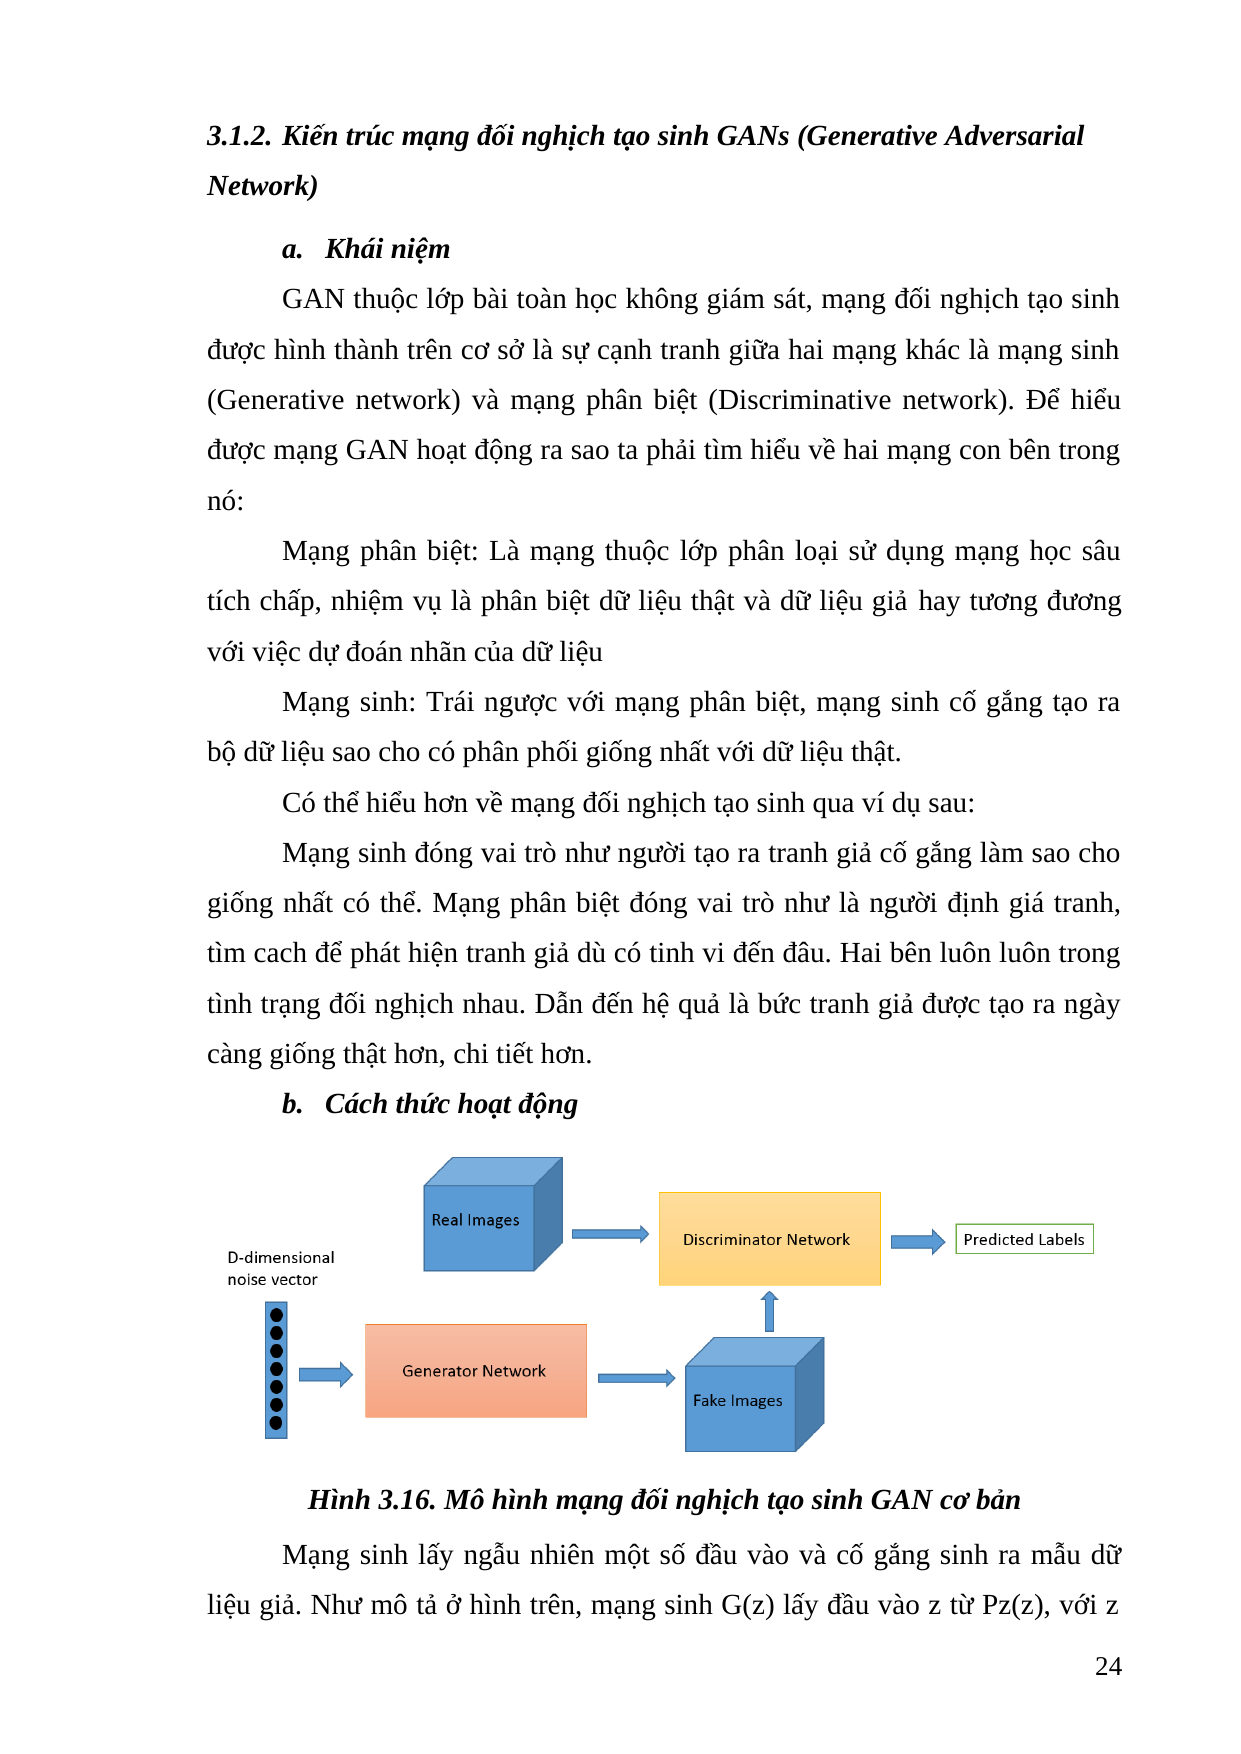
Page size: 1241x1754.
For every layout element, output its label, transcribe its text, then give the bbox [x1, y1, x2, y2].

text Mạng phân biệt: Là mạng thuộc lớp phân loại sử dụng mạng học sâu tích chấp, nhiệm vụ là phân biệt dữ liệu thật và dữ liệu giả hay tương đương với việc dự đoán nhãn của dữ liệu [207, 533, 1122, 667]
list Cách thức hoạt động [207, 1087, 1122, 1120]
list Khái niệm [207, 231, 1122, 265]
text Có thể hiểu hơn về mạng đối nghịch tạo sinh qua ví dụ sau: [207, 785, 1122, 818]
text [207, 1537, 1122, 1621]
subtitle Kiến trúc mạng đối nghịch tạo sinh GANs (Generative Adversarial Network) [207, 118, 1122, 202]
picture [218, 1136, 1117, 1466]
text Mạng sinh: Trái ngược với mạng phân biệt, mạng sinh cố gắng tạo ra bộ dữ liệu sao cho có phân phối giống nhất với dữ liệu thật. [207, 684, 1122, 768]
text Mạng sinh đóng vai trò như người tạo ra tranh giả cố gắng làm sao cho giống nhất có thể. Mạng phân biệt đóng vai trò như là người định giá tranh, tìm cach để phát hiện tranh giả dù có tinh vi đến đâu. Hai bên luôn luôn trong tình trạng đối nghịch nhau. Dẫn đến hệ quả là bức tranh giả được tạo ra ngày càng giống thật hơn, chi tiết hơn. [207, 835, 1122, 1070]
text GAN thuộc lớp bài toàn học không giám sát, mạng đối nghịch tạo sinh được hình thành trên cơ sở là sự cạnh tranh giữa hai mạng khác là mạng sinh (Generative network) và mạng phân biệt (Discriminative network). Để hiểu được mạng GAN hoạt động ra sao ta phải tìm hiểu về hai mạng con bên trong nó: [207, 282, 1122, 516]
